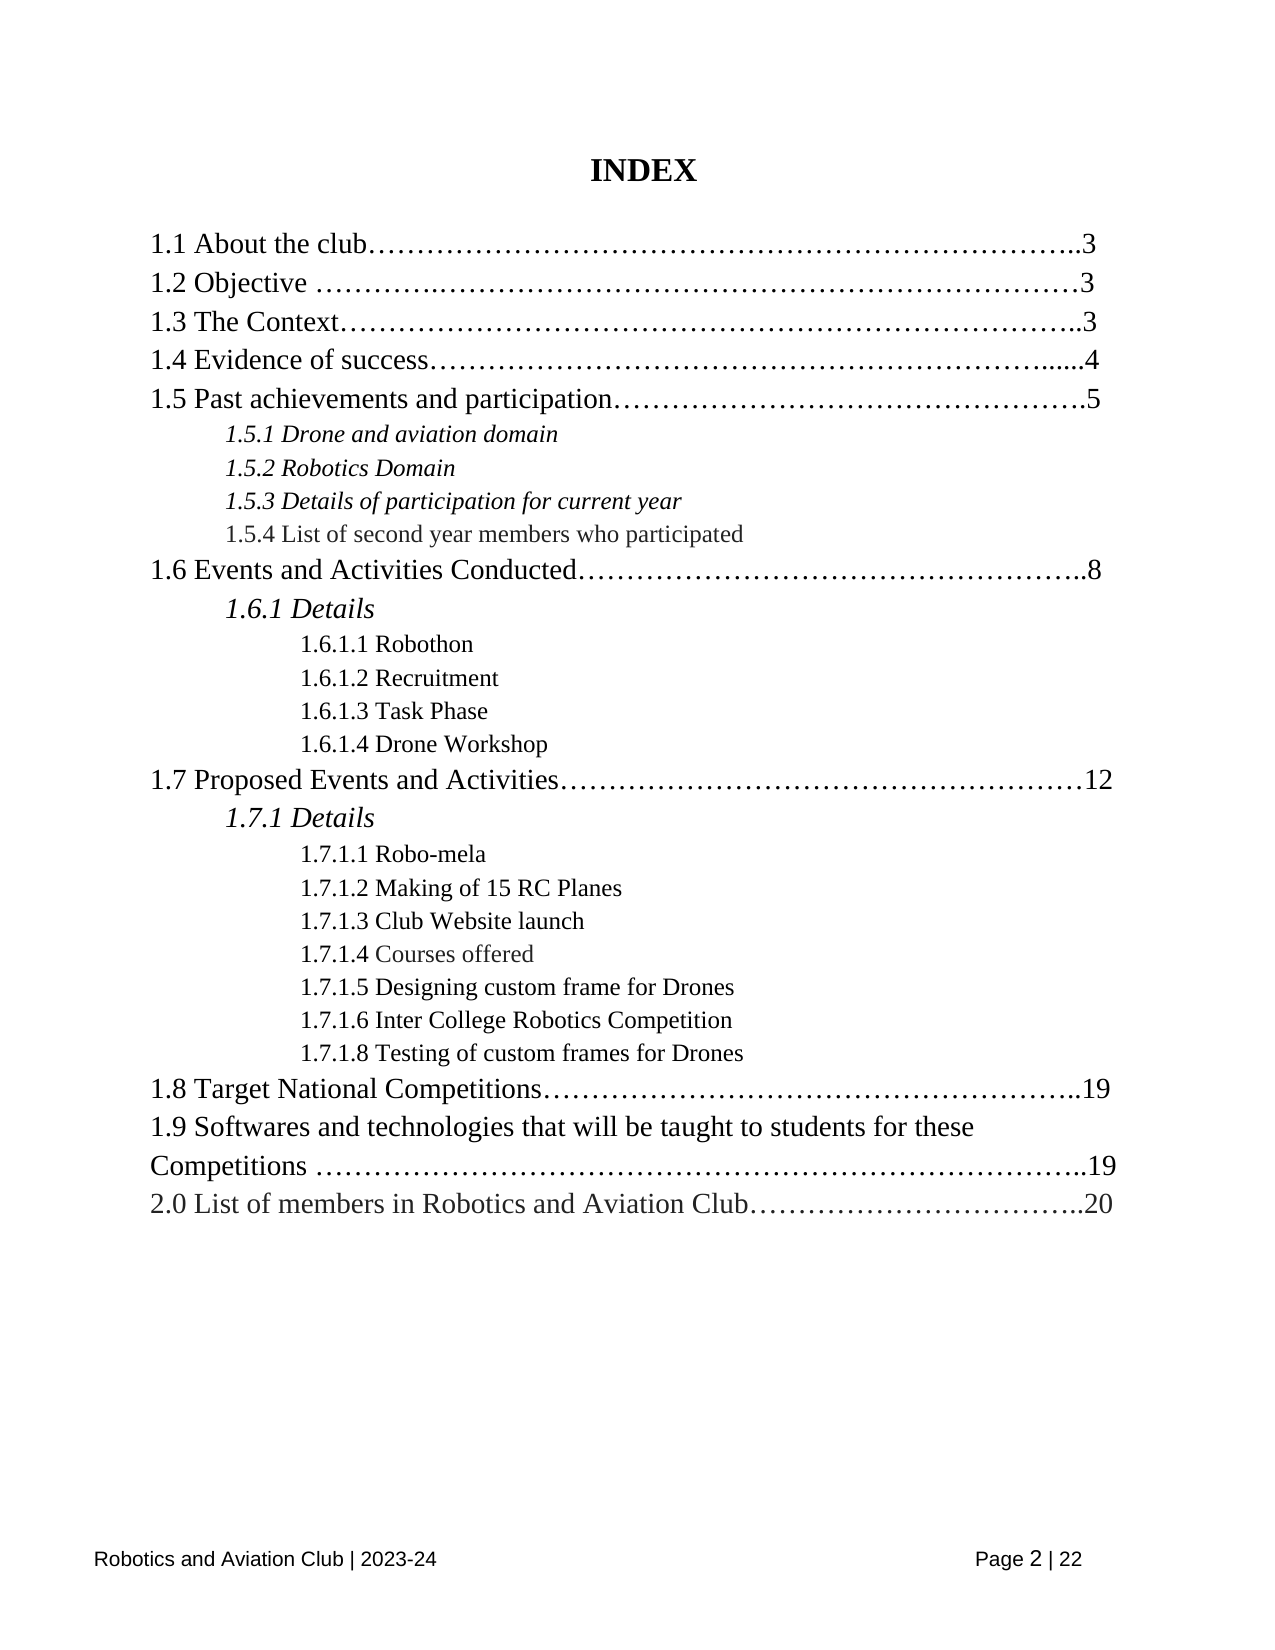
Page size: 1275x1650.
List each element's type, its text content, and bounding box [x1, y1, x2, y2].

text 1.7.1.1 Robo-mela [150, 839, 1137, 868]
text Competitions ……………………………………………………………………..19 [150, 1148, 1137, 1182]
text 1.6 Events and Activities Conducted……………………………………………..8 [150, 552, 1137, 586]
text 1.7.1.4 Courses offered [150, 939, 1137, 968]
text 1.8 Target National Competitions………………………………………………..19 [150, 1071, 1137, 1104]
text 1.3 The Context…………………………………………………………………..3 [150, 304, 1137, 337]
text 1.7 Proposed Events and Activities………………………………………………12 [150, 762, 1137, 796]
text 1.7.1.6 Inter College Robotics Competition [225, 1005, 1137, 1034]
text 1.6.1.3 Task Phase [225, 696, 1137, 725]
text 1.6.1.2 Recruitment [150, 663, 1137, 692]
text 1.7.1 Details [150, 801, 1137, 834]
text 2.0 List of members in Robotics and Aviation Club……………………………..20 [150, 1187, 1137, 1220]
text 1.5.2 Robotics Domain [150, 453, 1137, 482]
text 1.7.1.5 Designing custom frame for Drones [150, 972, 1137, 1001]
text 1.1 About the club………………………………………………………………..3 [150, 227, 1137, 260]
text 1.4 Evidence of success………………………………………………………......4 [150, 342, 1110, 376]
text 1.6.1 Details [150, 591, 1137, 624]
text 1.7.1.2 Making of 15 RC Planes [150, 873, 1137, 902]
text 1.5.1 Drone and aviation domain [150, 419, 1137, 448]
text 1.5.4 List of second year members who participated [150, 519, 1137, 548]
text 1.6.1.1 Robothon [150, 629, 1137, 658]
text 1.9 Softwares and technologies that will be taught to students for these [150, 1109, 1137, 1143]
text 1.5.3 Details of participation for current year [150, 486, 1137, 515]
text 1.7.1.8 Testing of custom frames for Drones [225, 1038, 1137, 1067]
text 1.5 Past achievements and participation………………………………………….5 [150, 381, 1137, 414]
text 1.6.1.4 Drone Workshop [225, 729, 1137, 758]
text INDEX [150, 150, 1137, 188]
text 1.7.1.3 Club Website launch [150, 906, 1137, 935]
text 1.2 Objective ………….…………………………………………………………3 [150, 265, 1137, 299]
